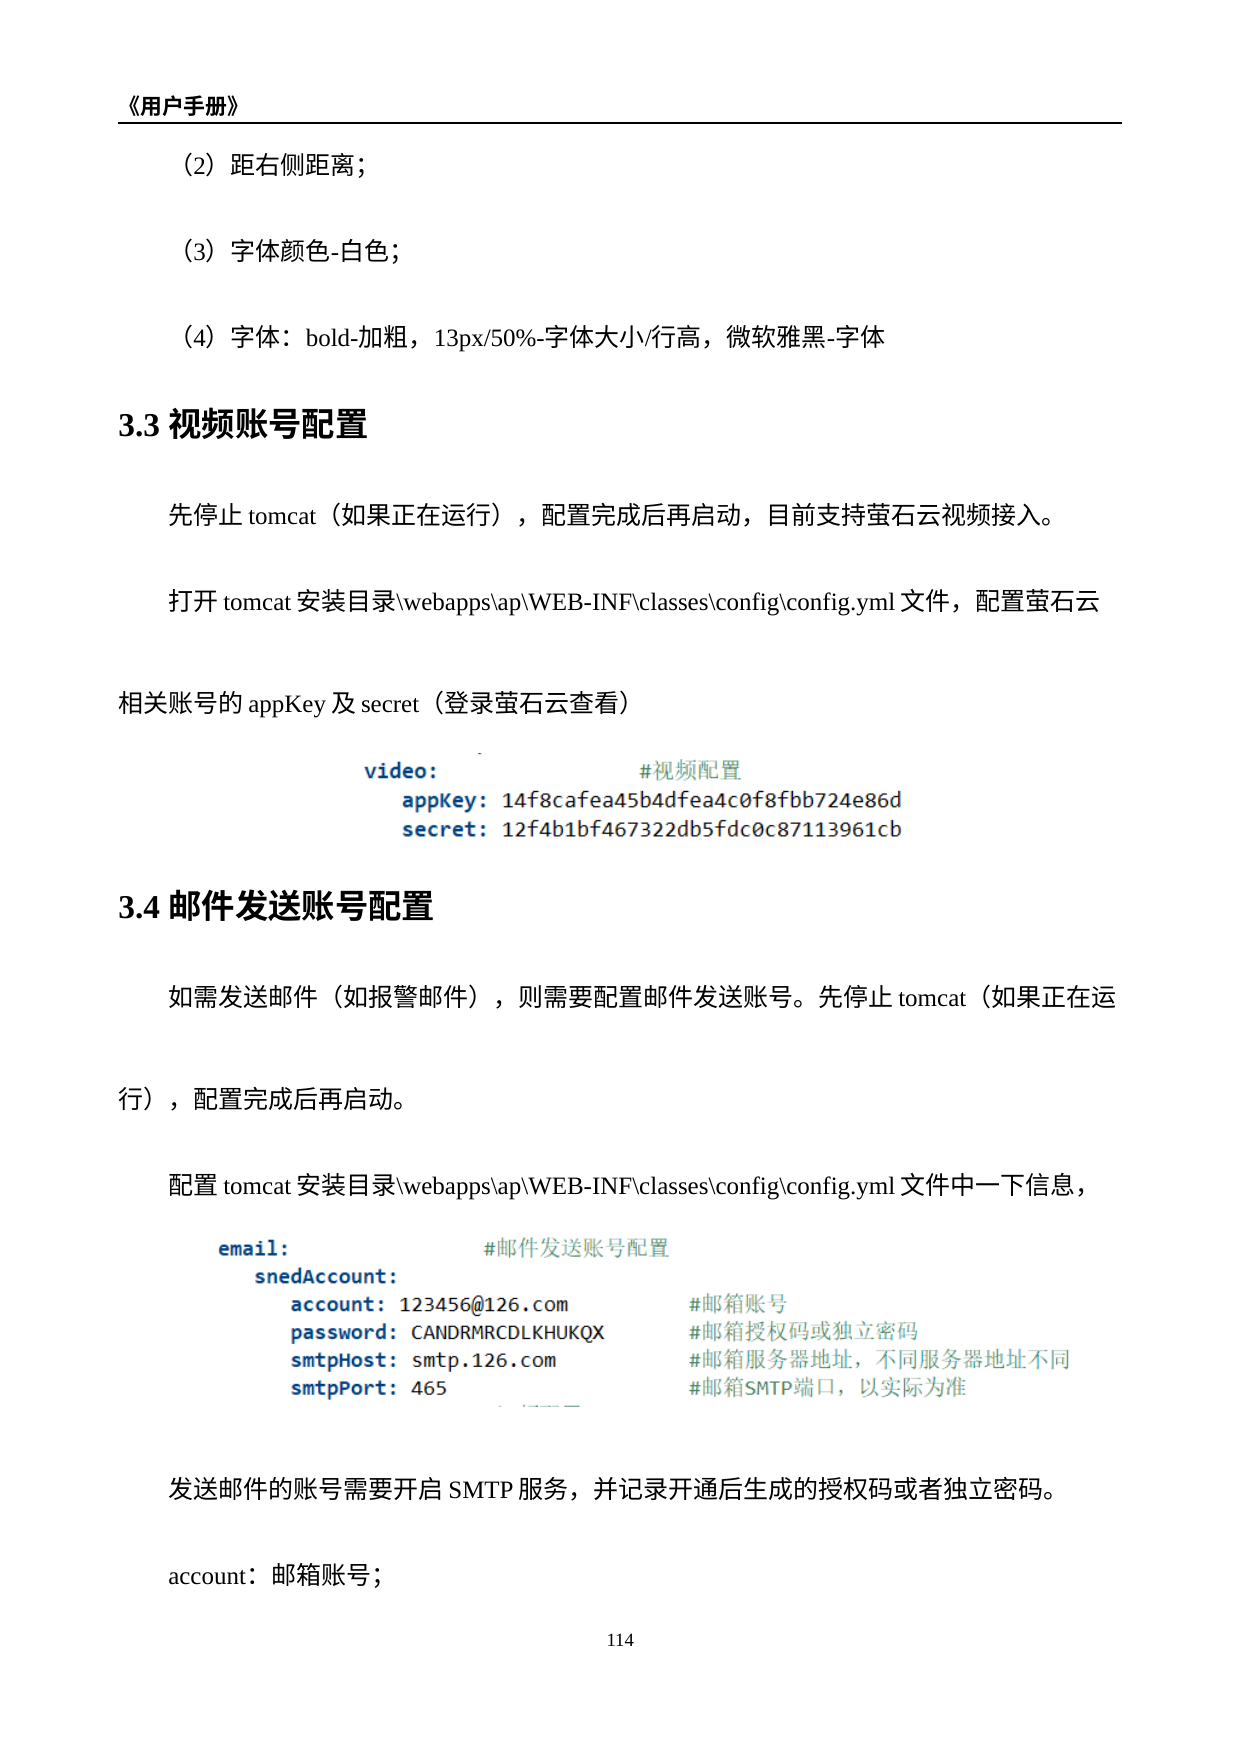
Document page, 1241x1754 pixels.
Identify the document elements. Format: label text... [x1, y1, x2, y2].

subtitle 3.3 视频账号配置 [118, 387, 1122, 455]
picture [195, 1235, 1096, 1407]
text （2）距右侧距离； [118, 129, 1122, 197]
text 配置tomcat安装目录\webapps\ap\WEB-INF\classes\config\config.yml文件中一下信息， [118, 1149, 1122, 1217]
text （3）字体颜色-白色； [118, 215, 1122, 283]
subtitle 3.4 邮件发送账号配置 [118, 870, 1122, 938]
picture [348, 753, 942, 848]
text 先停止tomcat（如果正在运行），配置完成后再启动，目前支持萤石云视频接入。 [118, 479, 1122, 547]
text 如需发送邮件（如报警邮件），则需要配置邮件发送账号。先停止tomcat（如果正在运行），配置完成后再启动。 [118, 962, 1122, 1131]
text 打开tomcat安装目录\webapps\ap\WEB-INF\classes\config\config.yml文件，配置萤石云相关账号的appKey及secret（登录萤石云查看） [118, 566, 1122, 735]
text 发送邮件的账号需要开启SMTP服务，并记录开通后生成的授权码或者独立密码。 [118, 1454, 1122, 1522]
text （4）字体：bold-加粗，13px/50%-字体大小/行高，微软雅黑-字体 [118, 301, 1122, 369]
text account：邮箱账号； [118, 1540, 1122, 1608]
